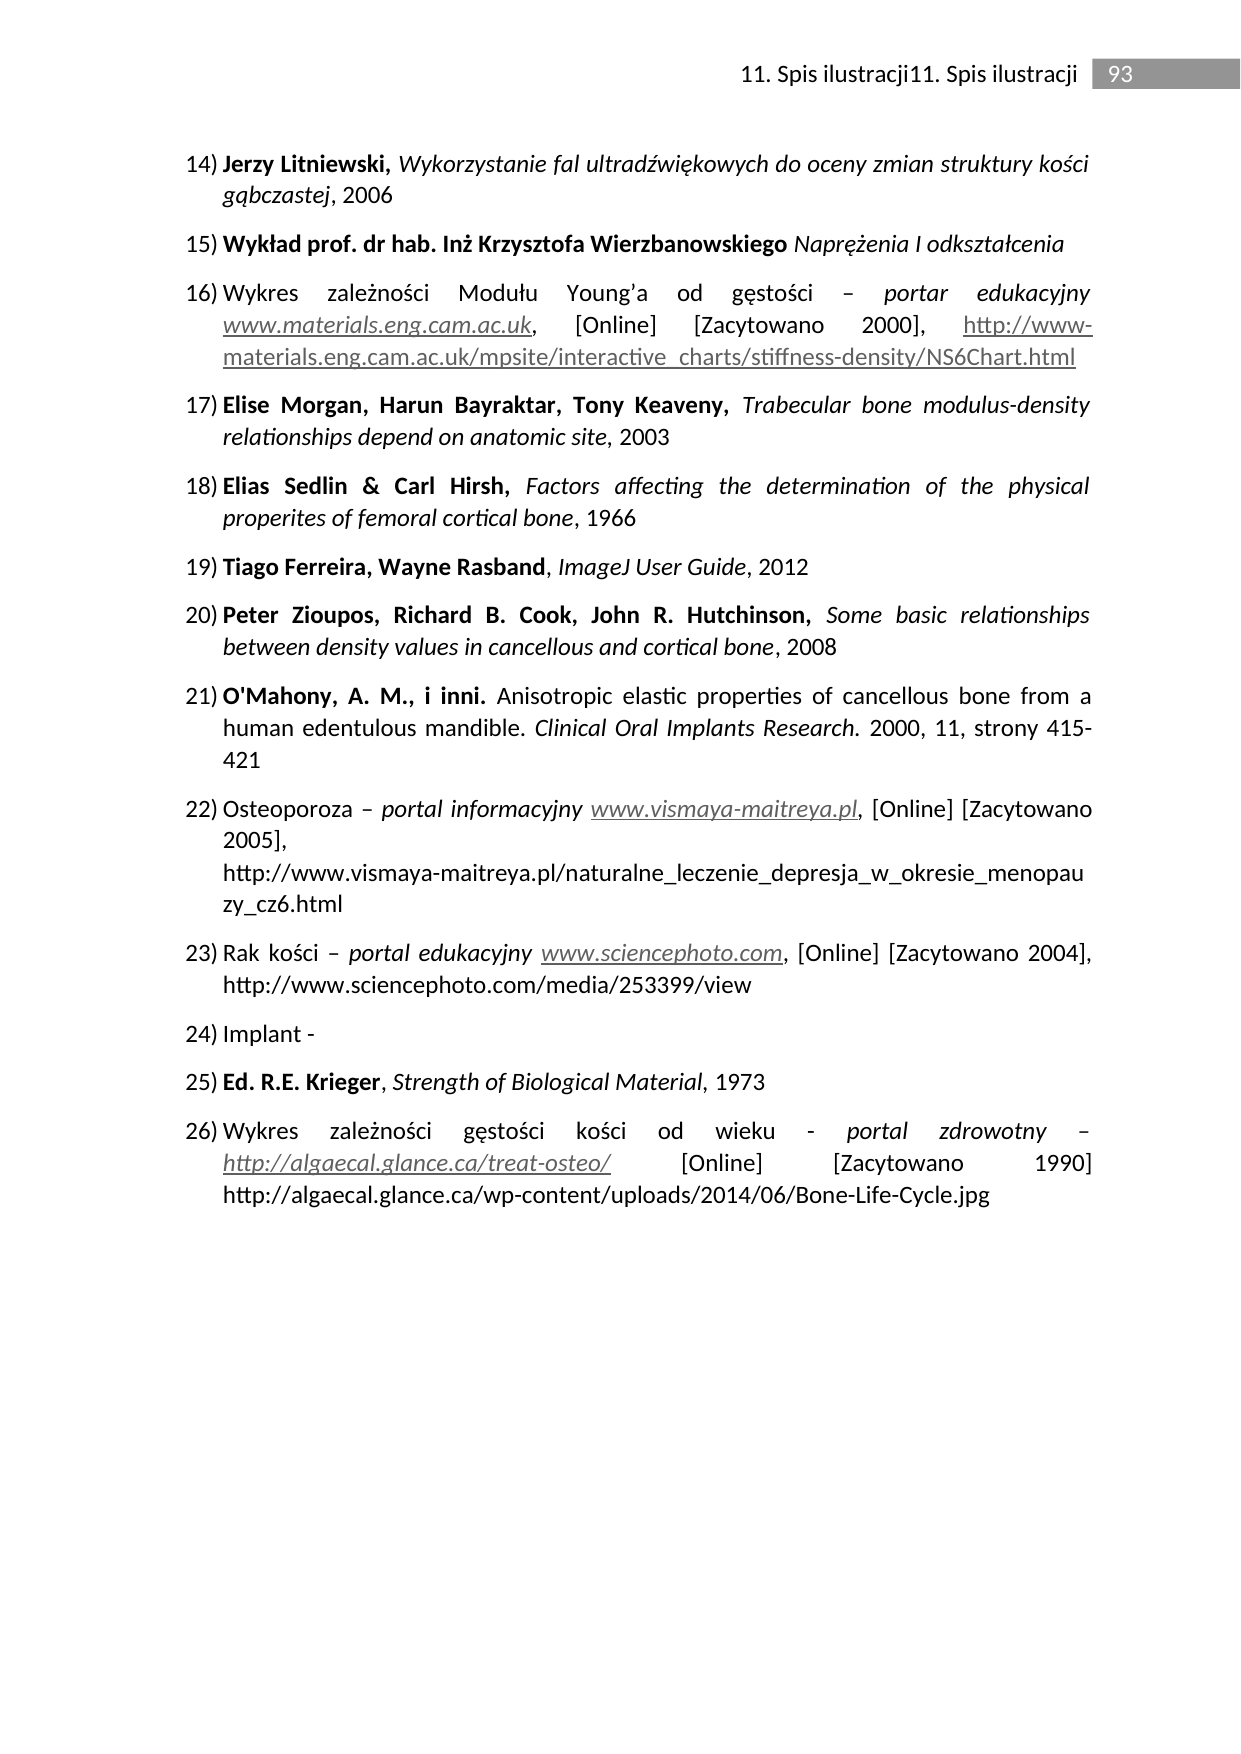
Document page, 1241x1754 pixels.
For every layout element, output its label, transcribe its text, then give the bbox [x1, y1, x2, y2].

list Elise Morgan, Harun Bayraktar, Tony Keaveny, Trabecular bone modulus-density relationships depend on anatomic site, 2003 [185, 389, 1092, 452]
list Peter Zioupos, Richard B. Cook, John R. Hutchinson, Some basic relationships between density values in cancellous and cortical bone, 2008 [185, 599, 1092, 662]
list Ed. R.E. Krieger, Strength of Biological Material, 1973 [185, 1067, 1092, 1097]
list Wykres zależności Modułu Young’a od gęstości – portar edukacyjny www.materials.eng.cam.ac.uk, [Online] [Zacytowano 2000], http://www-materials.eng.cam.ac.uk/mpsite/interactive_charts/stiffness-density/NS6Chart.html [185, 277, 1092, 371]
list Osteoporoza – portal informacyjny www.vismaya-maitreya.pl, [Online] [Zacytowano 2005], http://www.vismaya-maitreya.pl/naturalne_leczenie_depresja_w_okresie_menopauzy_cz6.html [185, 793, 1092, 919]
list Elias Sedlin & Carl Hirsh, Factors affecting the determination of the physical properites of femoral cortical bone, 1966 [185, 470, 1092, 533]
list Jerzy Litniewski, Wykorzystanie fal ultradźwiękowych do oceny zmian struktury kości gąbczastej, 2006 [185, 148, 1092, 210]
list Rak kości – portal edukacyjny www.sciencephoto.com, [Online] [Zacytowano 2004], http://www.sciencephoto.com/media/253399/view [185, 937, 1092, 1000]
list Implant - [185, 1018, 1092, 1048]
list Wykres zależności gęstości kości od wieku - portal zdrowotny – http://algaecal.glance.ca/treat-osteo/ [Online] [Zacytowano 1990] http://algaecal.glance.ca/wp-content/uploads/2014/06/Bone-Life-Cycle.jpg [185, 1115, 1092, 1210]
list Tiago Ferreira, Wayne Rasband, ImageJ User Guide, 2012 [185, 551, 1092, 581]
list O'Mahony, A. M., i inni. Anisotropic elastic properties of cancellous bone from a human edentulous mandible. Clinical Oral Implants Research. 2000, 11, strony 415-421 [185, 680, 1092, 774]
list Wykład prof. dr hab. Inż Krzysztofa Wierzbanowskiego Naprężenia I odkształcenia [185, 228, 1092, 259]
